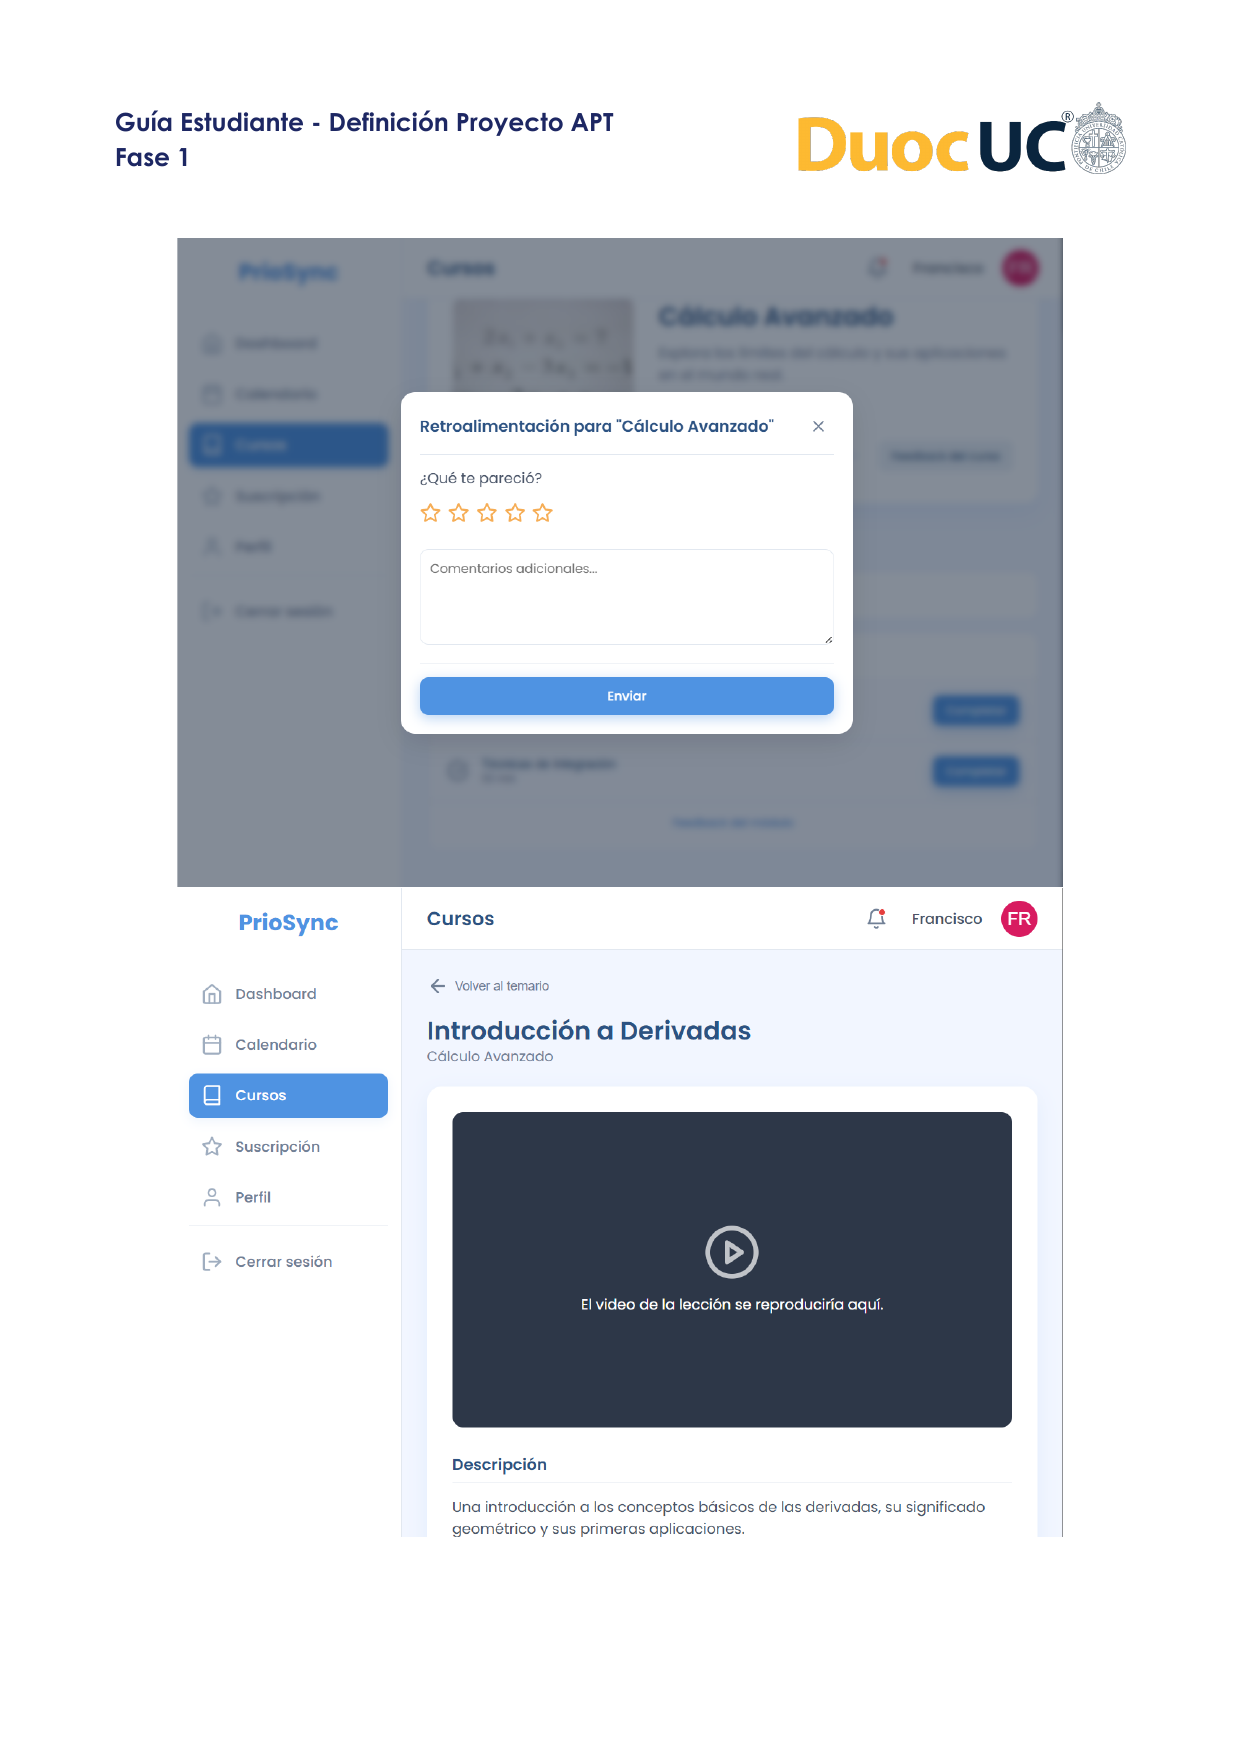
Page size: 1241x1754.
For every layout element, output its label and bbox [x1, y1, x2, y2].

picture [177, 888, 1063, 1537]
picture [798, 102, 1126, 174]
picture [177, 238, 1063, 887]
